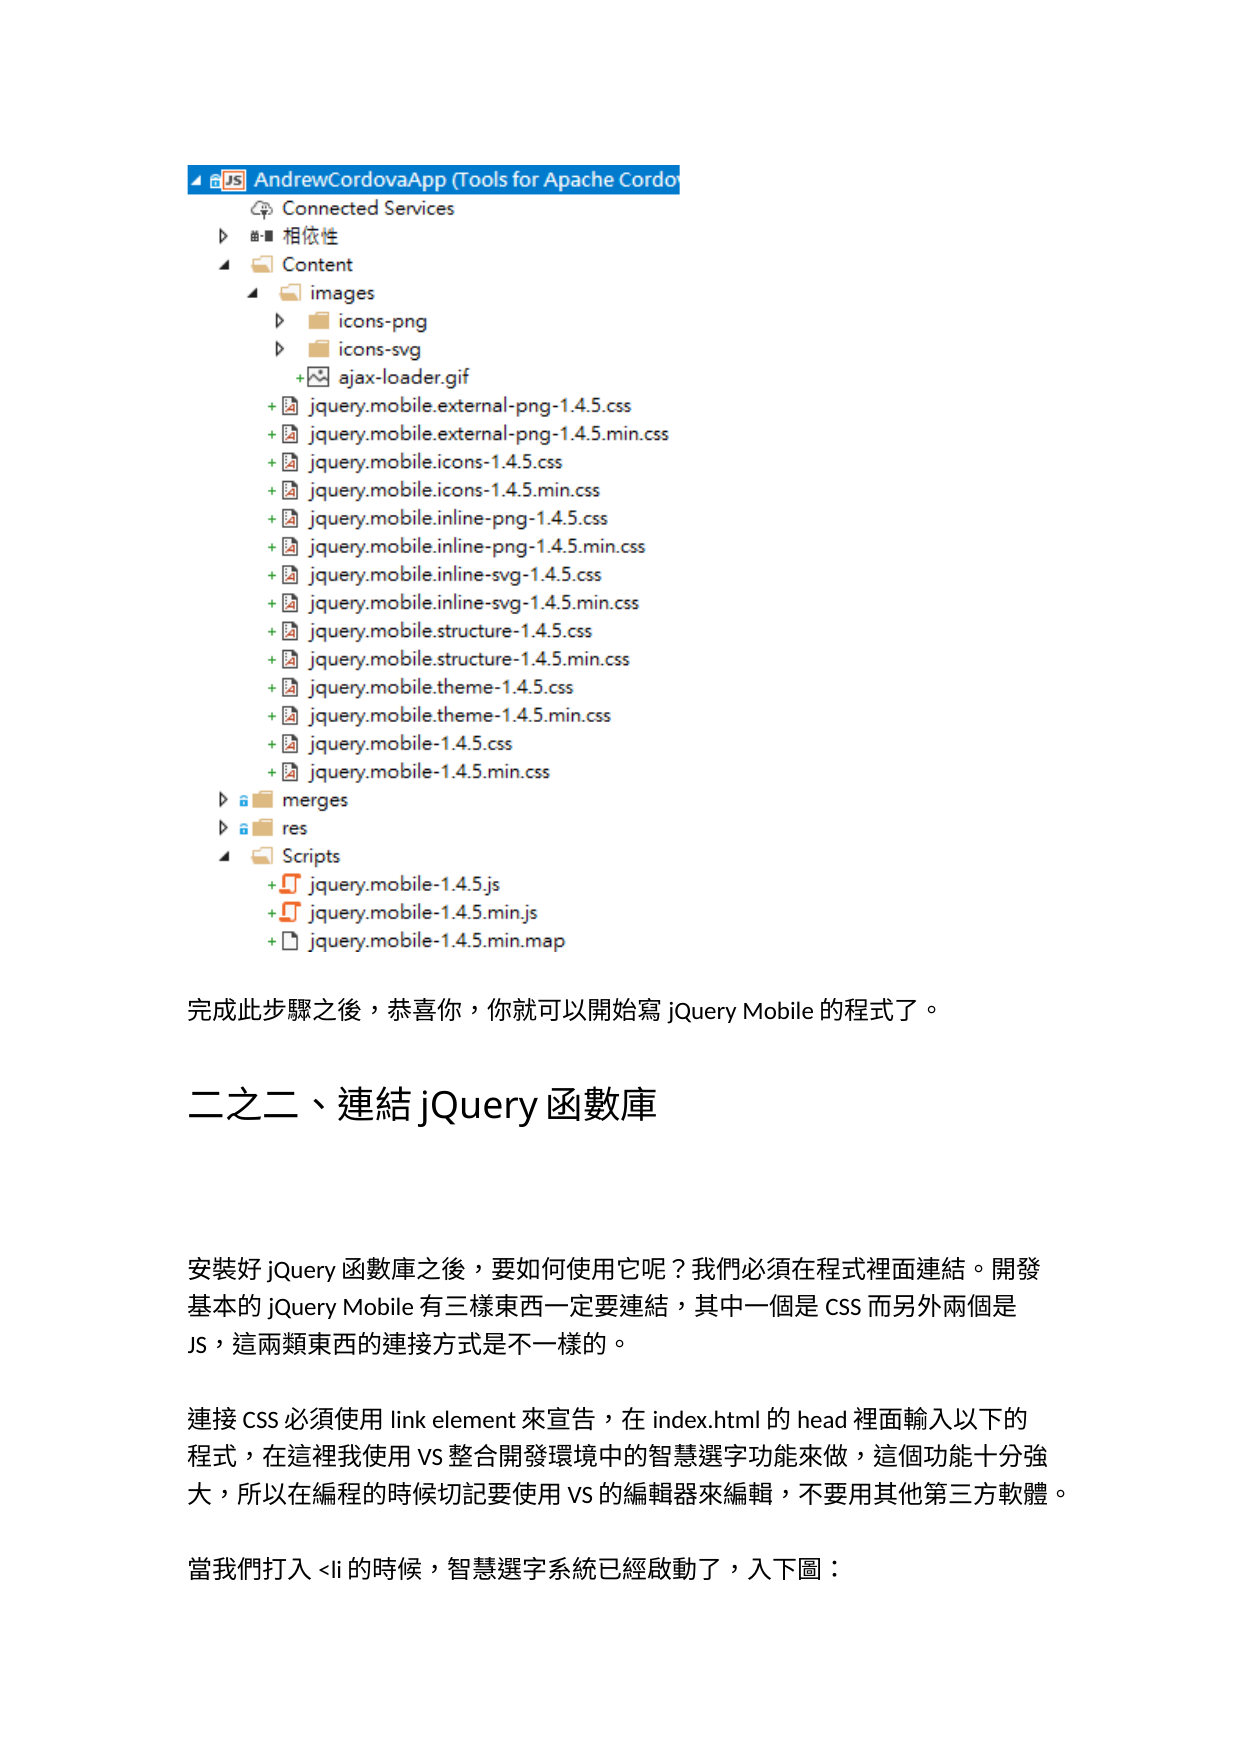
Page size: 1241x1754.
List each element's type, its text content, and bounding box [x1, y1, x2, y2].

text 當我們打入 <li 的時候，智慧選字系統已經啟動了，入下圖： [187, 1548, 1053, 1586]
picture [187, 165, 680, 952]
text 安裝好jQuery函數庫之後，要如何使用它呢？我們必須在程式裡面連結。開發基本的 jQuery Mobile 有三樣東西一定要連結，其中一個是 CSS 而另外兩個是 JS，這兩類東西的連接方式是不一樣的。 [187, 1248, 1053, 1361]
text 完成此步驟之後，恭喜你，你就可以開始寫 jQuery Mobile 的程式了。 [187, 989, 1053, 1027]
text 連接CSS 必須使用 link element 來宣告，在 index.html 的 head 裡面輸入以下的程式，在這裡我使用VS整合開發環境中的智慧選字功能來做，這個功能十分強大，所以在編程的時候切記要使用VS的編輯器來編輯，不要用其他第三方軟體。 [187, 1398, 1053, 1511]
subtitle 二之二、連結jQuery函數庫 [187, 1064, 1053, 1139]
